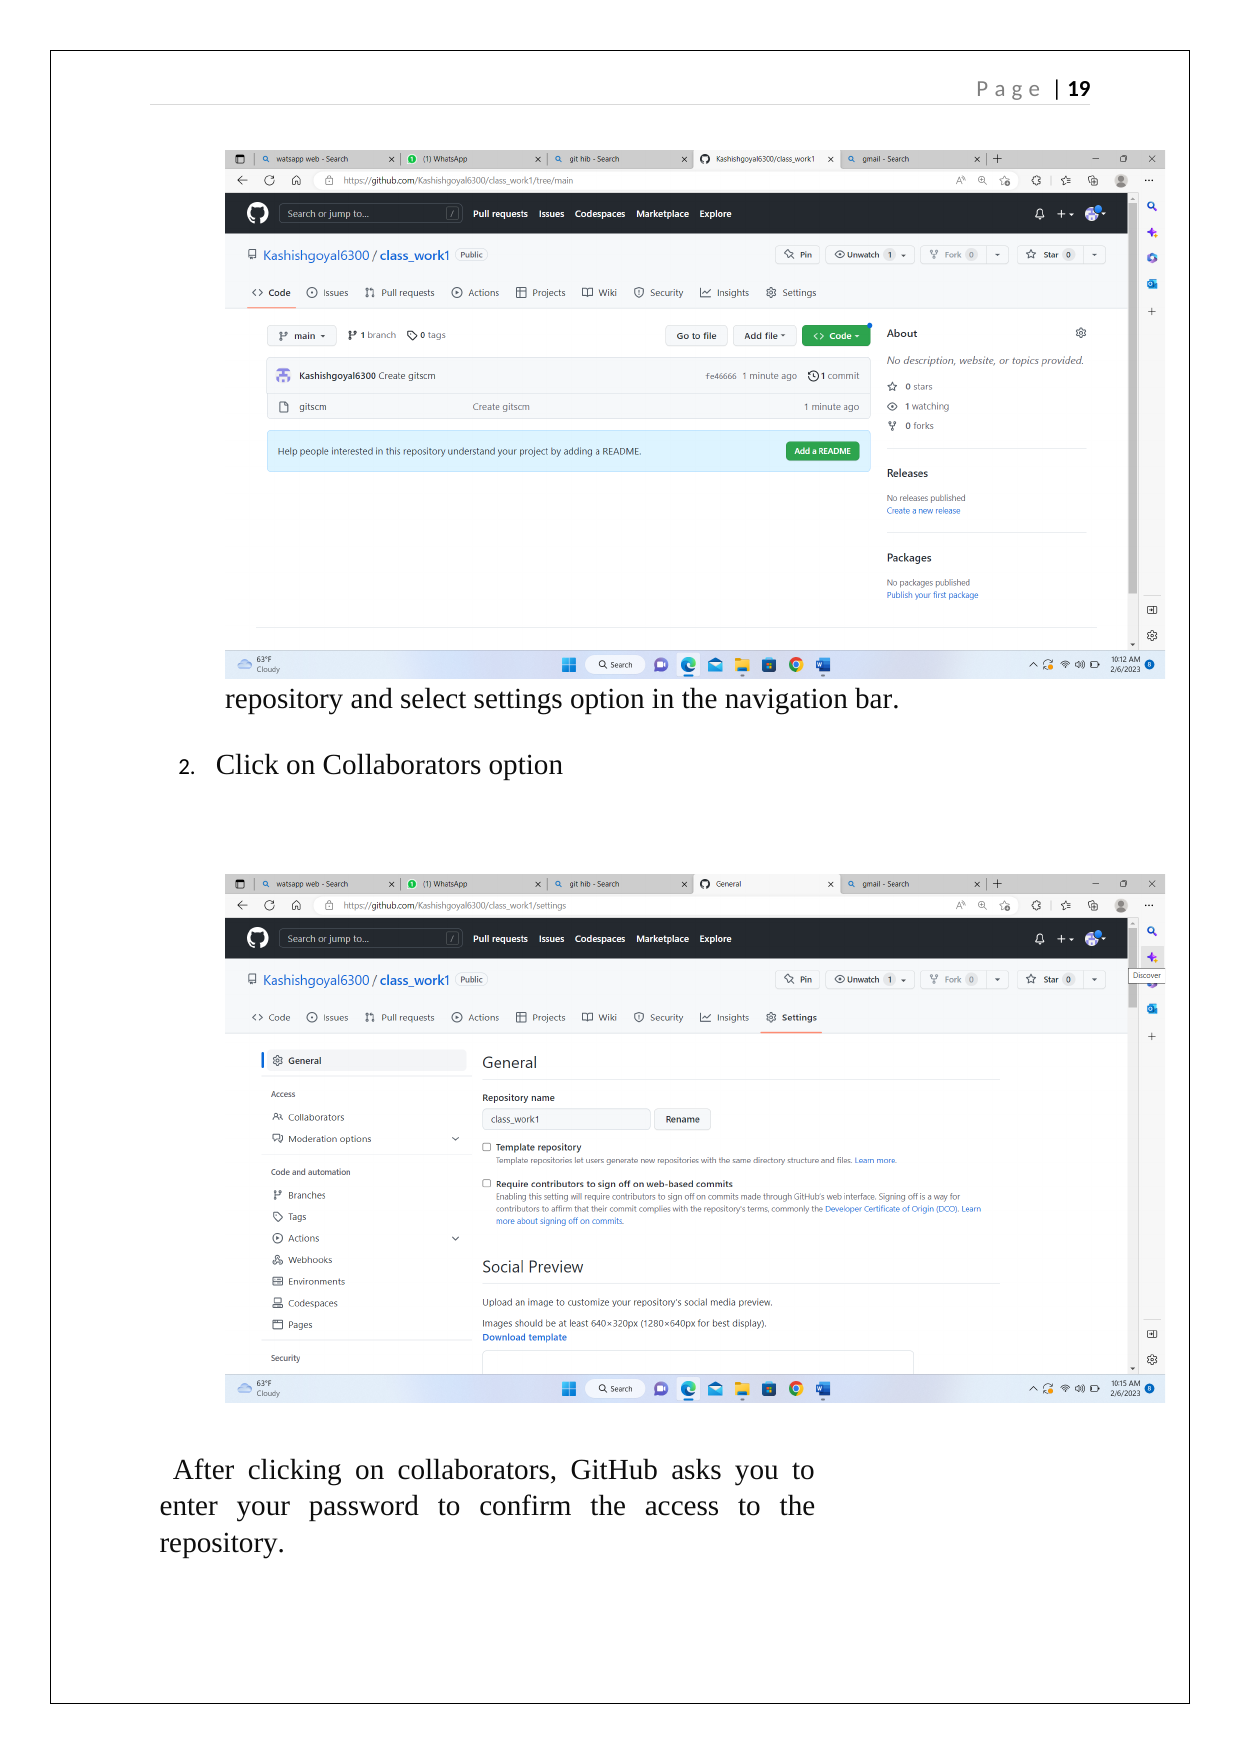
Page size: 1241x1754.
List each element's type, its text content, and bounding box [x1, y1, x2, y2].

picture [225, 150, 1166, 679]
list Click on Collaborators option [178, 747, 1090, 781]
text After clicking on collaborators, GitHub asks you to enter your password to confirm the access to the repository. [159, 1452, 816, 1558]
list repository and select settings option in the navigation bar. [225, 681, 1090, 714]
picture [225, 874, 1166, 1403]
